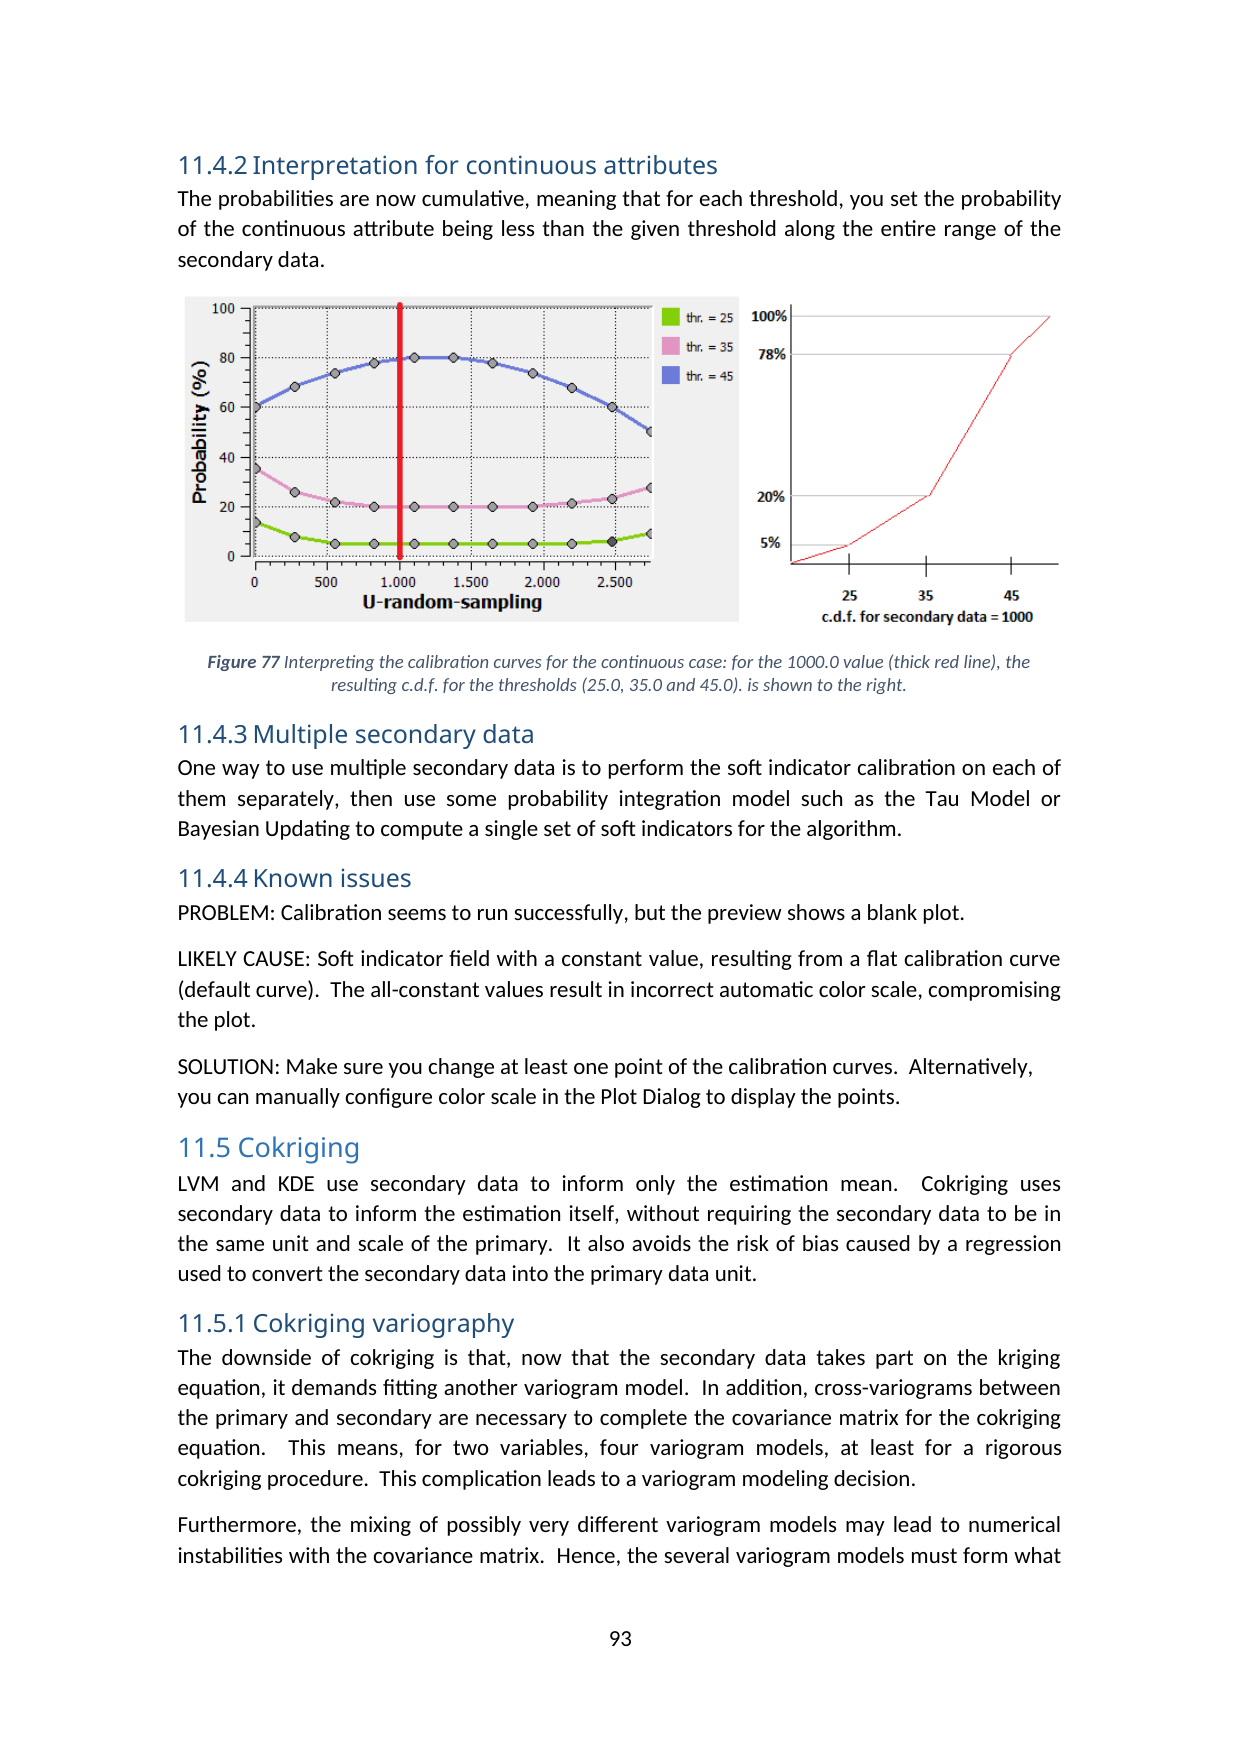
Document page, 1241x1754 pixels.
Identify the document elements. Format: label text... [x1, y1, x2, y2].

text The downside of cokriging is that, now that the secondary data takes part on the kriging equation, it demands fitting another variogram model. In addition, cross-variograms between the primary and secondary are necessary to complete the covariance matrix for the cokriging equation. This means, for two variables, four variogram models, at least for a rigorous cokriging procedure. This complication leads to a variogram modeling decision. [177, 1343, 1063, 1492]
text LIKELY CAUSE: Soft indicator field with a constant value, resulting from a flat calibration curve (default curve). The all-constant values result in incorrect automatic color scale, compromising the plot. [177, 944, 1063, 1033]
subtitle Cokriging variography [177, 1306, 1063, 1340]
subtitle Known issues [177, 861, 1063, 895]
text LVM and KDE use secondary data to inform only the estimation mean. Cokriging uses secondary data to inform the estimation itself, without requiring the secondary data to be in the same unit and scale of the primary. It also avoids the risk of bias caused by a regression used to convert the secondary data into the primary data unit. [177, 1169, 1063, 1287]
picture [177, 291, 1062, 632]
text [177, 1511, 1063, 1569]
text SOLUTION: Make sure you change at least one point of the calibration curves. Alternatively, you can manually configure color scale in the Plot Dialog to display the points. [177, 1052, 1063, 1110]
text One way to use multiple secondary data is to perform the soft indicator calibration on each of them separately, then use some probability integration model such as the Tau Model or Bayesian Updating to compute a single set of soft indicators for the algorithm. [177, 753, 1063, 842]
subtitle Multiple secondary data [177, 717, 1063, 751]
text PROBLEM: Calibration seems to run successfully, but the preview shows a blank plot. [177, 898, 1063, 926]
text Figure 77 Interpreting the calibration curves for the continuous case: for the 1000.0 value (thick red line), the resulting c.d.f. for the thresholds (25.0, 35.0 and 45.0). is shown to the right. [177, 650, 1063, 696]
subtitle Interpretation for continuous attributes [177, 148, 1063, 182]
subtitle Cokriging [177, 1129, 1063, 1166]
text The probabilities are now cumulative, meaning that for each threshold, you set the probability of the continuous attribute being less than the given threshold along the entire range of the secondary data. [177, 184, 1063, 273]
